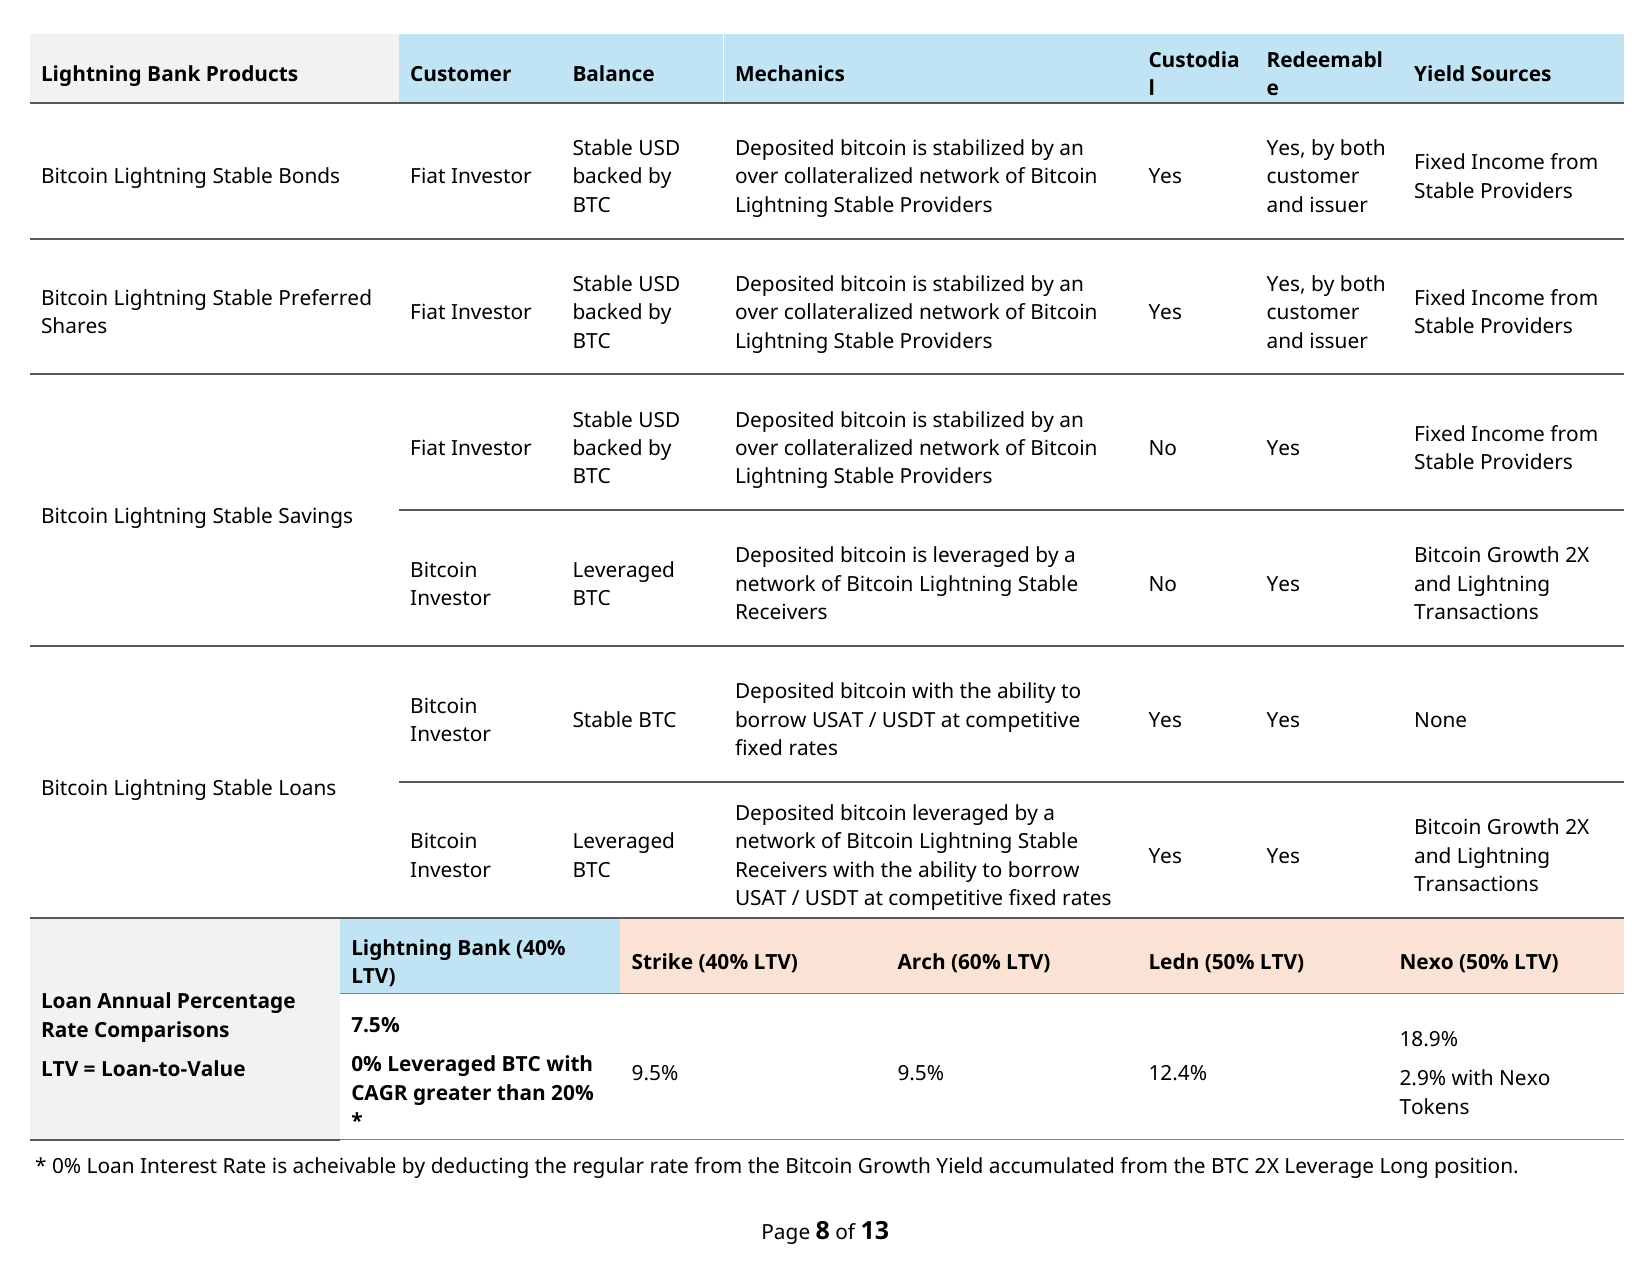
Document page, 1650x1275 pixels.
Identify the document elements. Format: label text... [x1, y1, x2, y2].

table_cell 7.5% 0% Leveraged BTC with CAGR greater than 20% * [340, 994, 620, 1139]
table_cell Stable USD backed by BTC [561, 240, 723, 373]
table_cell Bitcoin Investor [399, 511, 561, 645]
table_cell 9.5% [886, 994, 1137, 1139]
table_cell Fiat Investor [399, 240, 561, 373]
table_header Ledn (50% LTV) [1137, 919, 1388, 993]
table_cell Deposited bitcoin is stabilized by an over collateralized network of Bitcoin Lightning Stable Providers [724, 240, 1137, 373]
table_cell Bitcoin Lightning Stable Loans [30, 647, 399, 917]
table_cell Yes [1137, 104, 1255, 237]
table_cell Bitcoin Growth 2X and Lightning Transactions [1403, 511, 1624, 645]
table_cell Bitcoin Lightning Stable Preferred Shares [30, 240, 399, 373]
table_cell Fiat Investor [399, 375, 561, 509]
table_cell Deposited bitcoin is stabilized by an over collateralized network of Bitcoin Lightning Stable Providers [724, 375, 1137, 509]
table_header Strike (40% LTV) [620, 919, 886, 993]
table_header Lightning Bank Products [30, 34, 399, 102]
table_cell Fixed Income from Stable Providers [1403, 240, 1624, 373]
table_cell Yes [1137, 240, 1255, 373]
table_header Arch (60% LTV) [886, 919, 1137, 993]
table_header Customer [399, 34, 561, 102]
table_cell No [1137, 511, 1255, 645]
table_cell Yes [1255, 511, 1403, 645]
table_header Redeemable [1255, 34, 1403, 102]
table_cell Deposited bitcoin is stabilized by an over collateralized network of Bitcoin Lightning Stable Providers [724, 104, 1137, 237]
table_cell Bitcoin Lightning Stable Bonds [30, 104, 399, 237]
table_cell Deposited bitcoin leveraged by a network of Bitcoin Lightning Stable Receivers with the ability to borrow USAT / USDT at competitive fixed rates [724, 783, 1137, 917]
table_cell 12.4% [1137, 994, 1388, 1139]
table_cell Fixed Income from Stable Providers [1403, 375, 1624, 509]
table_cell Stable USD backed by BTC [561, 104, 723, 237]
table_cell Yes [1255, 783, 1403, 917]
table_header Custodial [1137, 34, 1255, 102]
table_header Lightning Bank (40% LTV) [340, 919, 620, 993]
table_cell No [1137, 375, 1255, 509]
table_cell Deposited bitcoin with the ability to borrow USAT / USDT at competitive fixed rates [724, 647, 1137, 781]
table_cell Yes [1137, 783, 1255, 917]
table_header Mechanics [724, 34, 1137, 102]
table_cell Yes [1255, 375, 1403, 509]
table_cell Stable BTC [561, 647, 723, 781]
table_cell Yes, by both customer and issuer [1255, 104, 1403, 237]
table_cell Bitcoin Growth 2X and Lightning Transactions [1403, 783, 1624, 917]
text * 0% Loan Interest Rate is acheivable by deducting the regular rate from the Bitcoin Growth Yield accumulated from the BTC 2X Leverage Long position. [29, 1151, 1620, 1179]
table_header Yield Sources [1403, 34, 1624, 102]
table_cell Bitcoin Investor [399, 783, 561, 917]
table_header Balance [561, 34, 723, 102]
table_cell Bitcoin Investor [399, 647, 561, 781]
table_cell Yes, by both customer and issuer [1255, 240, 1403, 373]
table_cell Deposited bitcoin is leveraged by a network of Bitcoin Lightning Stable Receivers [724, 511, 1137, 645]
table_header Nexo (50% LTV) [1388, 919, 1624, 993]
table_cell Stable USD backed by BTC [561, 375, 723, 509]
table_cell 9.5% [620, 994, 886, 1139]
table_cell Yes [1255, 647, 1403, 781]
table_cell Fiat Investor [399, 104, 561, 237]
table_cell 18.9% 2.9% with Nexo Tokens [1388, 994, 1624, 1139]
table_cell None [1403, 647, 1624, 781]
table_cell Leveraged BTC [561, 783, 723, 917]
table_cell Fixed Income from Stable Providers [1403, 104, 1624, 237]
table_header Loan Annual Percentage Rate Comparisons LTV = Loan-to-Value [30, 919, 340, 1139]
table_cell Leveraged BTC [561, 511, 723, 645]
table_cell Yes [1137, 647, 1255, 781]
table_cell Bitcoin Lightning Stable Savings [30, 375, 399, 645]
